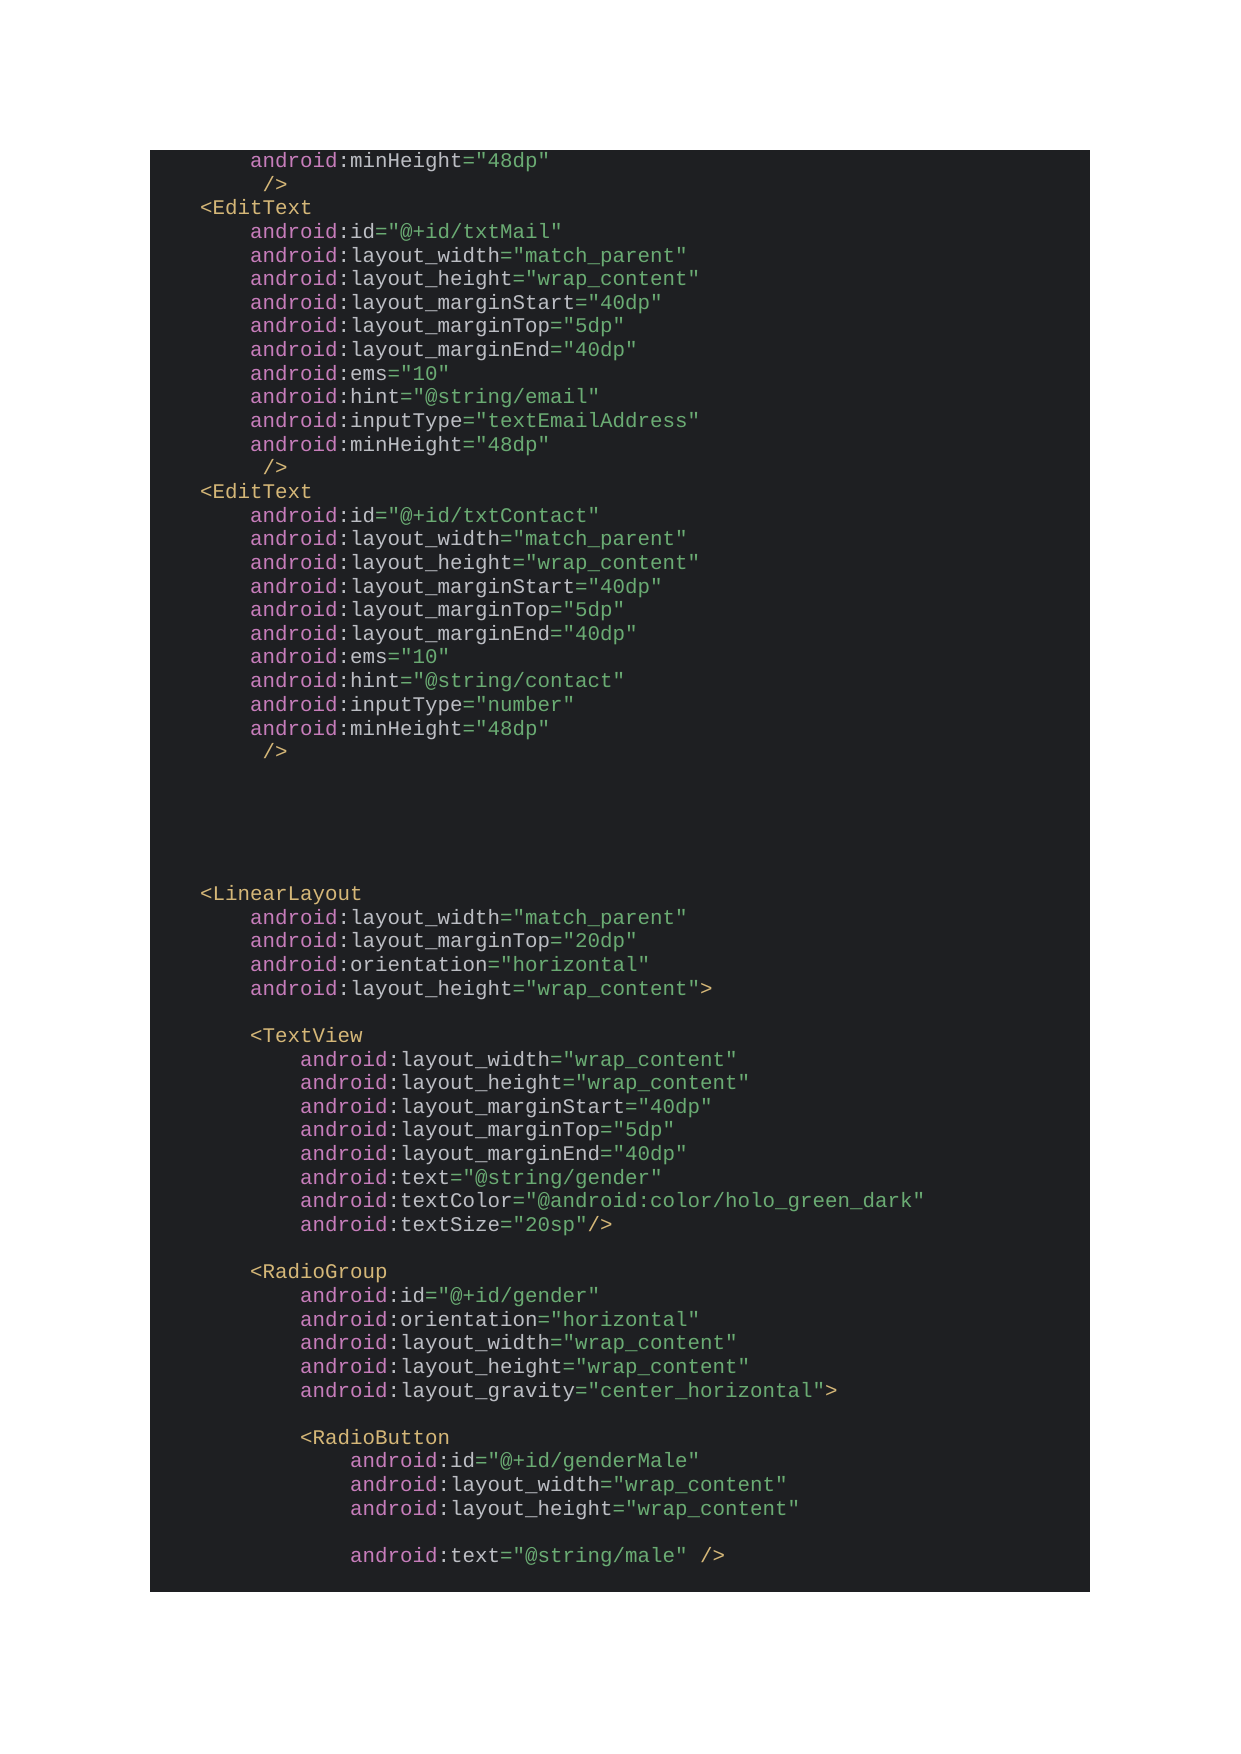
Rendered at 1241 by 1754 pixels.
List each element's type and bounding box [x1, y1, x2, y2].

text [150, 150, 1090, 1592]
